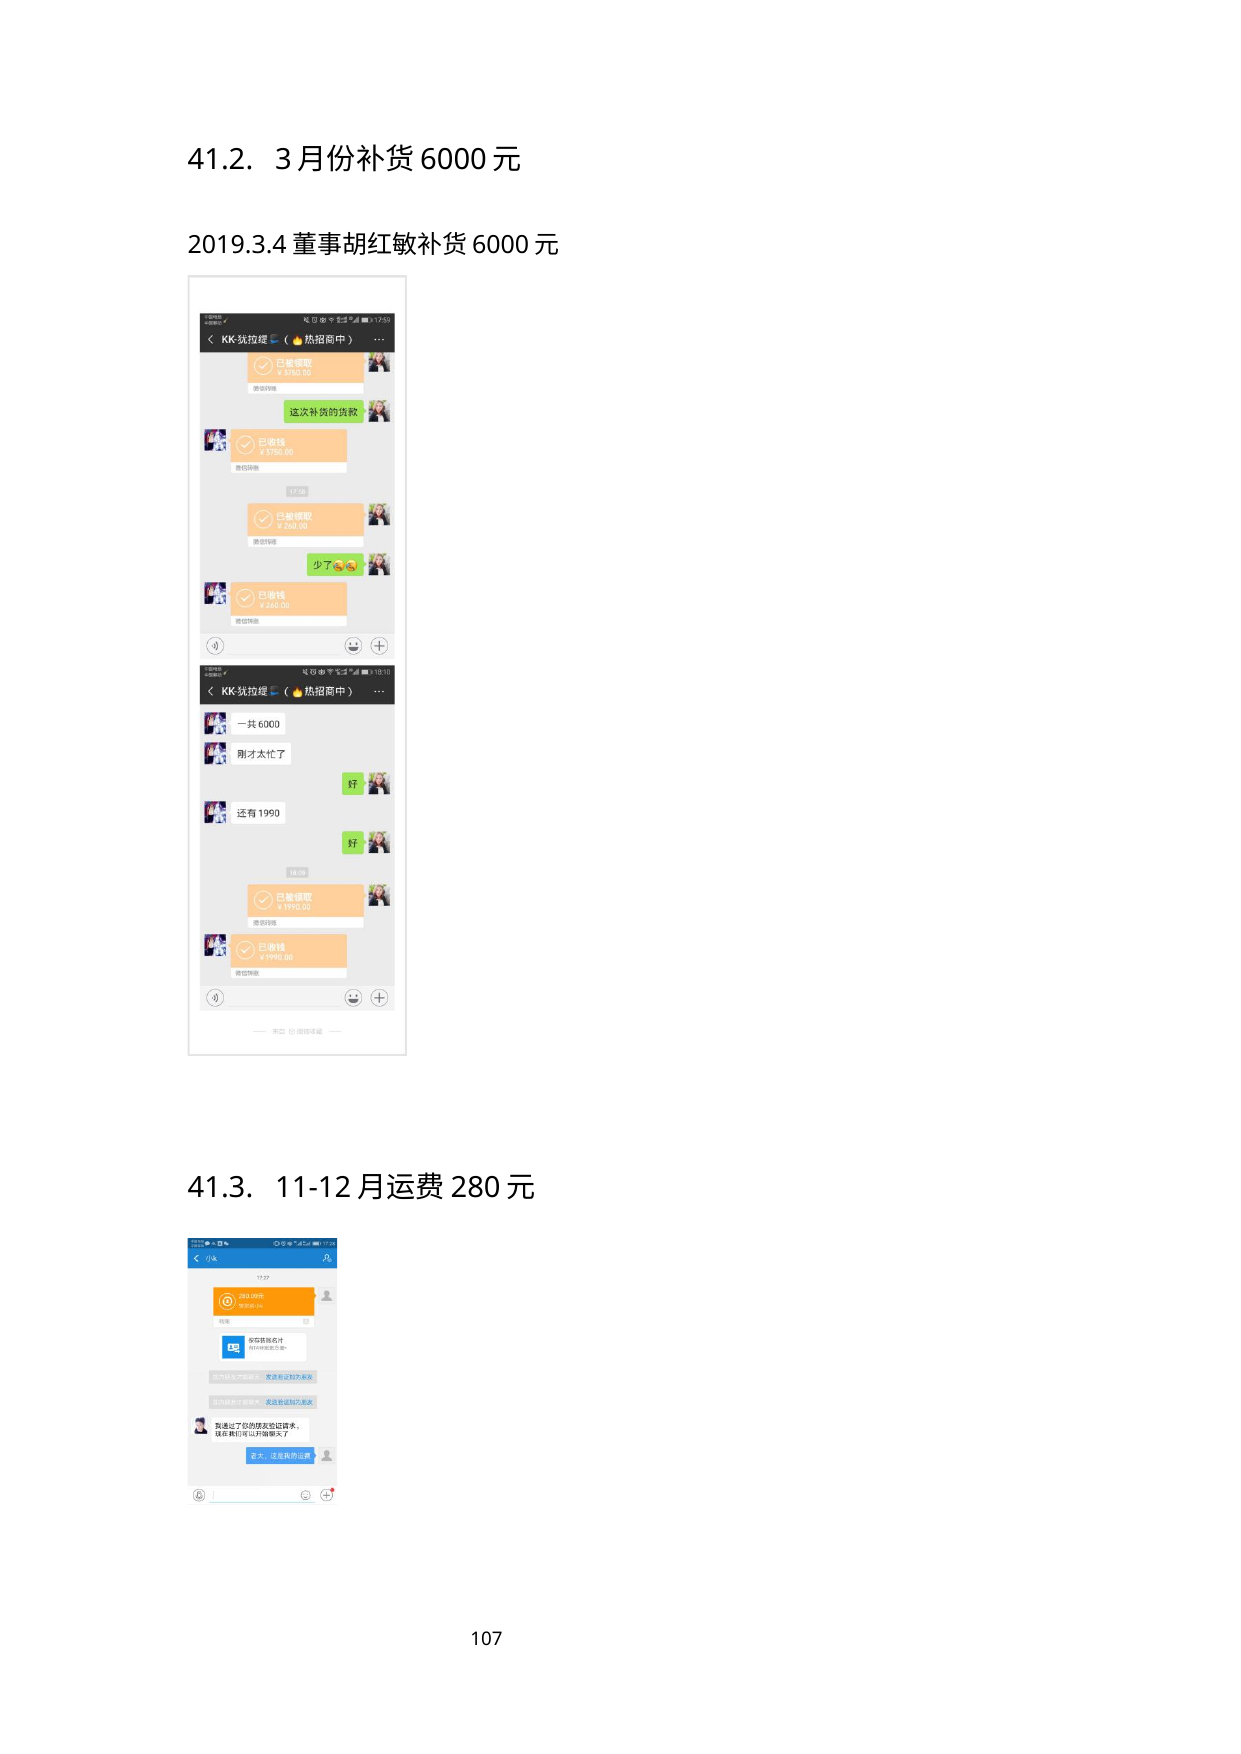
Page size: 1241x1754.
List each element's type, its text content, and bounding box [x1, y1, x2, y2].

subtitle 11-12月运费280元 [187, 1153, 1053, 1218]
picture [187, 1238, 338, 1505]
text 2019.3.4董事胡红敏补货6000元 [187, 210, 1053, 275]
picture [187, 275, 407, 1056]
subtitle 3月份补货6000元 [187, 124, 1053, 189]
